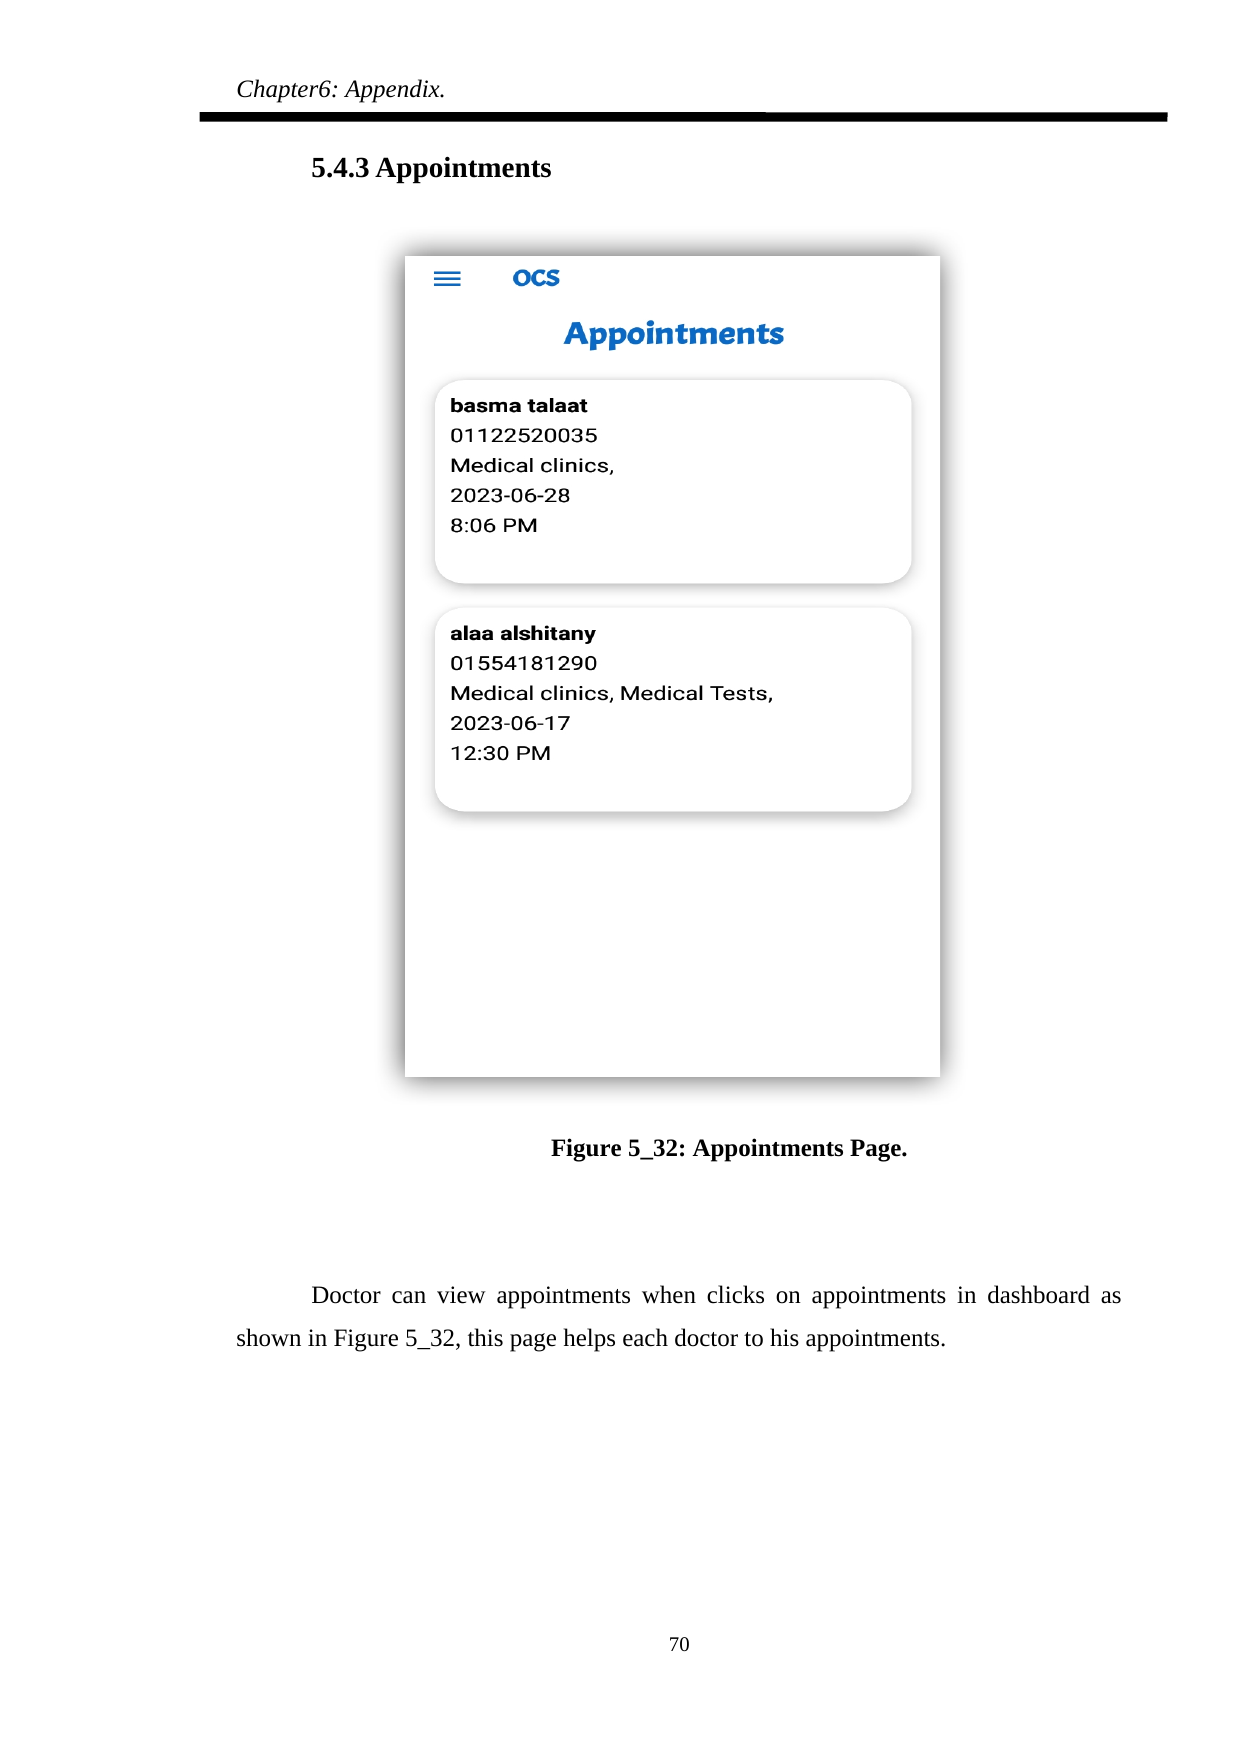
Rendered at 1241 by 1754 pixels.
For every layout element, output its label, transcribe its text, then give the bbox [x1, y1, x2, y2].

picture [405, 256, 941, 1077]
text Doctor can view appointments when clicks on appointments in dashboard as shown in Figure 5_32, this page helps each doctor to his appointments. [236, 1280, 1122, 1352]
subtitle 5.4.3 Appointments [311, 150, 1122, 183]
text Figure 5_32: Appointments Page. [236, 1133, 1122, 1162]
